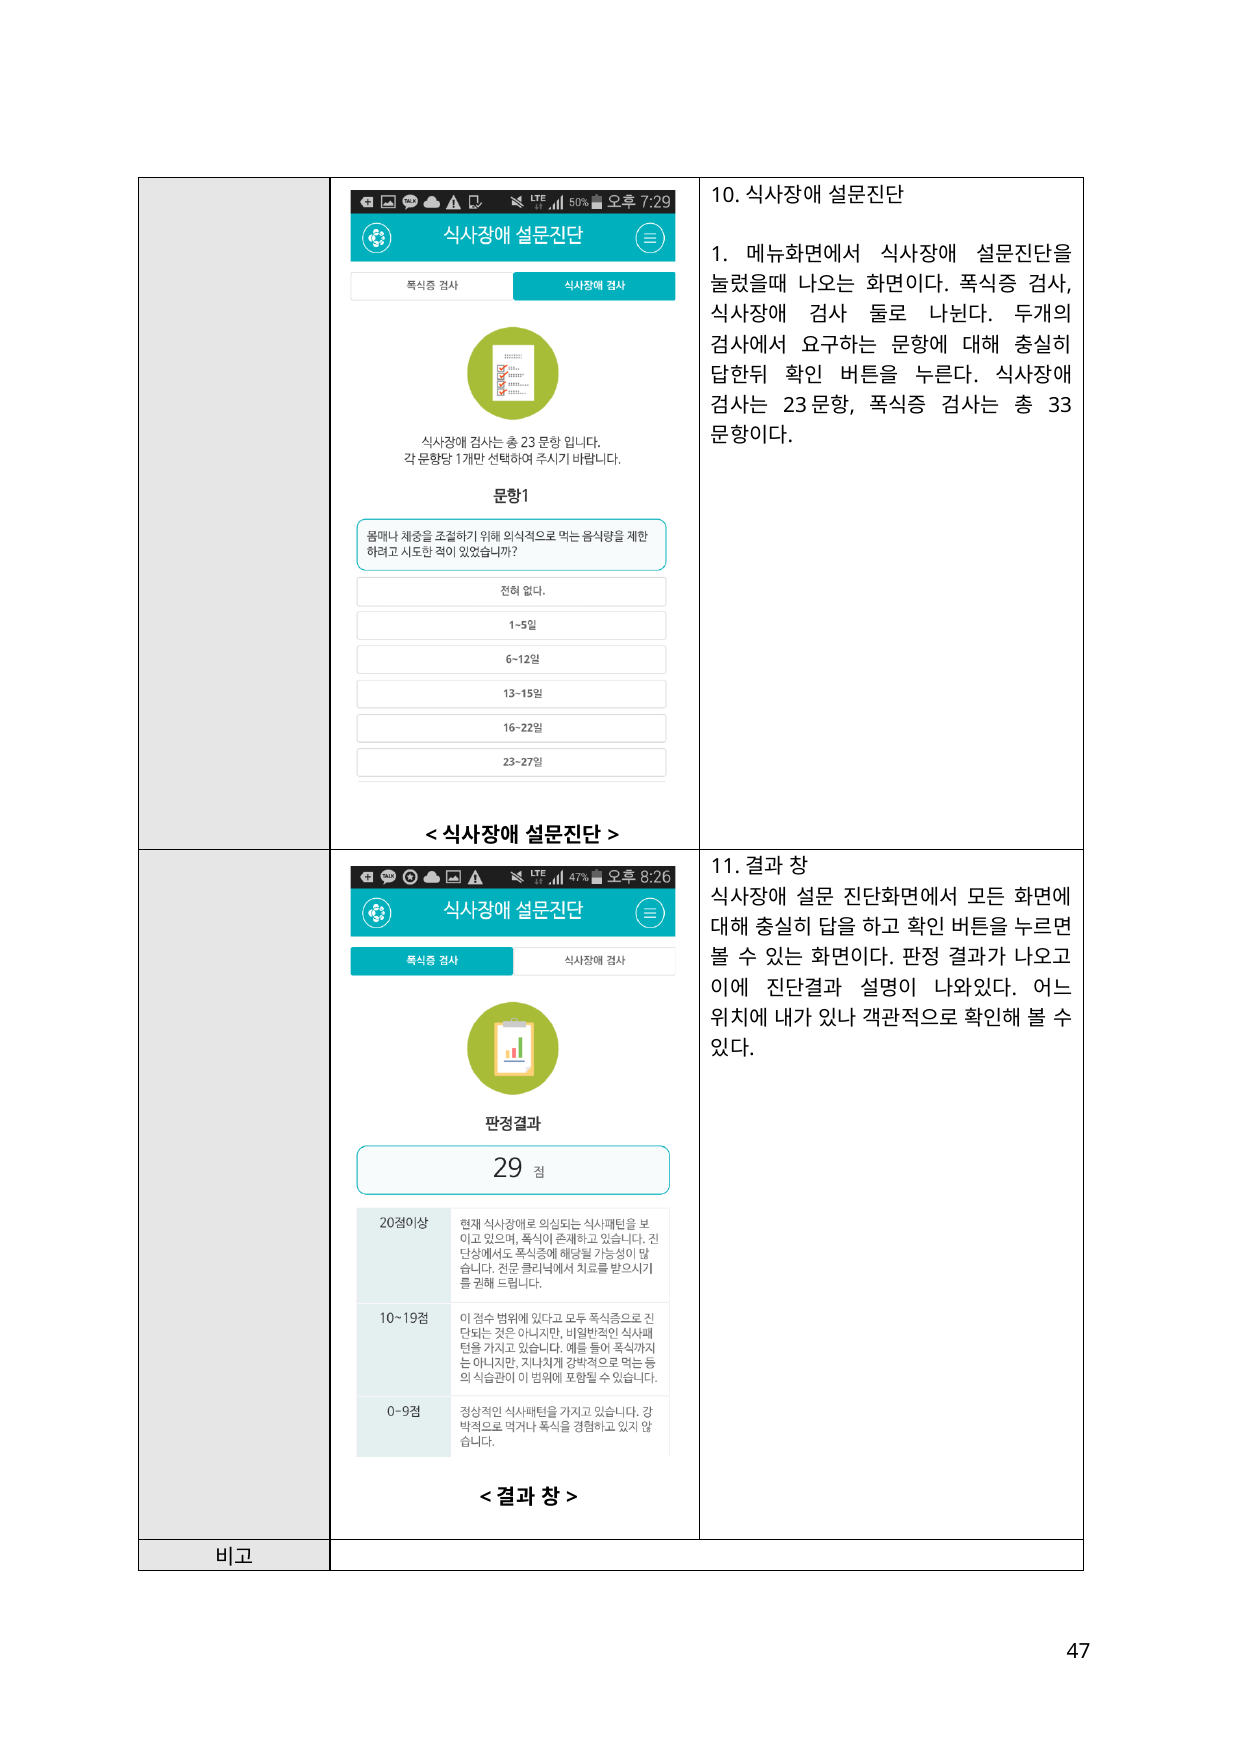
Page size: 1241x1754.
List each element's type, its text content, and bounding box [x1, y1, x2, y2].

table_cell 10. 식사장애 설문진단 1. 메뉴화면에서 식사장애 설문진단을 눌렀을때 나오는 화면이다. 폭식증 검사, 식사장애 검사 둘로 나뉜다. 두개의 검사에서 요구하는 문항에 대해 충실히 답한뒤 확인 버튼을 누른다. 식사장애 검사는 23문항, 폭식증 검사는 총 33문항이다. [700, 178, 1083, 849]
table_cell [139, 850, 329, 1539]
table_cell 11. 결과 창 식사장애 설문 진단화면에서 모든 화면에 대해 충실히 답을 하고 확인 버튼을 누르면 볼 수 있는 화면이다. 판정 결과가 나오고 이에 진단결과 설명이 나와있다. 어느 위치에 내가 있나 객관적으로 확인해 볼 수 있다. [700, 850, 1083, 1539]
picture [350, 190, 676, 782]
table_cell [331, 178, 699, 849]
picture [350, 866, 676, 1457]
table_cell [331, 1540, 1083, 1570]
table_cell [139, 178, 329, 849]
table_cell 비고 [139, 1540, 329, 1570]
table_cell [331, 850, 699, 1539]
